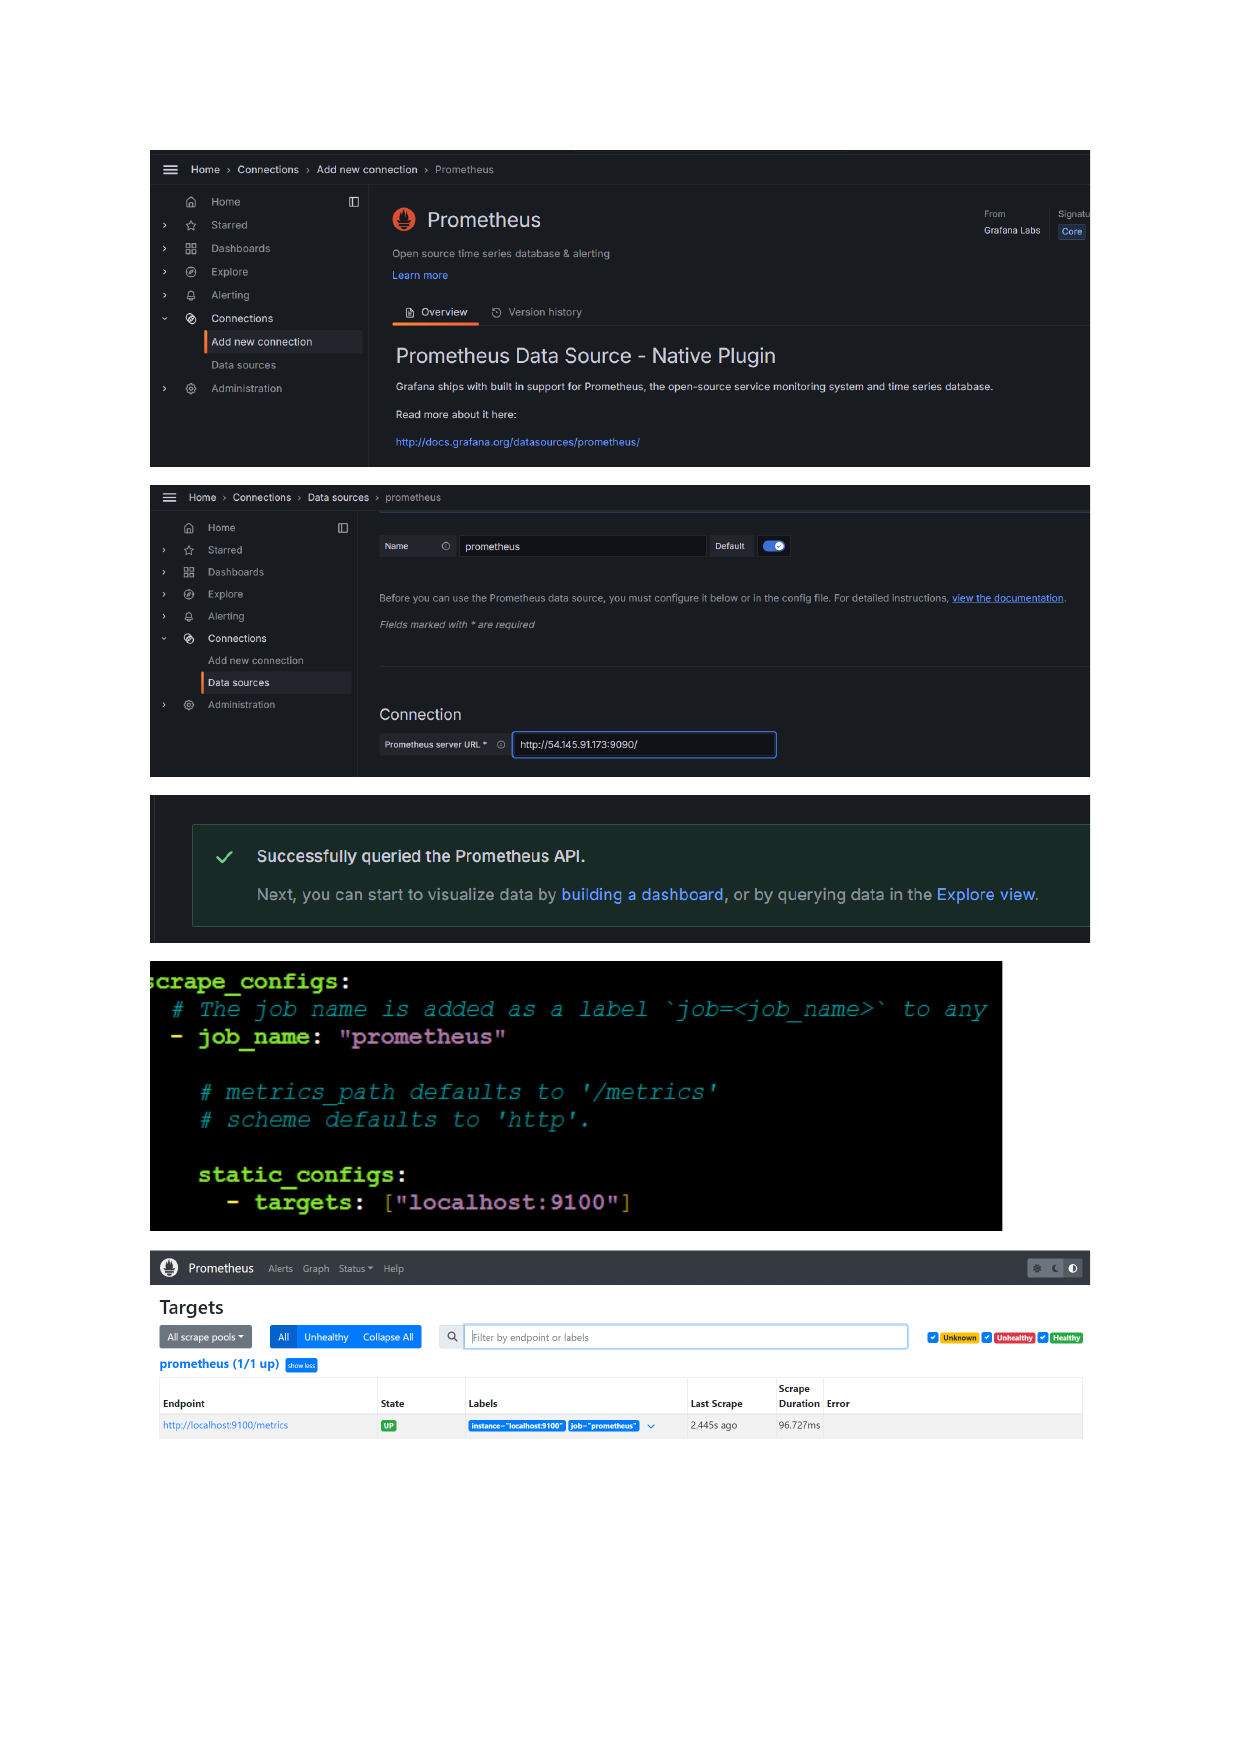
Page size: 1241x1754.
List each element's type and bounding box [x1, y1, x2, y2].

picture [150, 1249, 1091, 1450]
picture [150, 795, 1091, 943]
picture [150, 150, 1091, 467]
picture [150, 485, 1091, 777]
picture [150, 961, 1003, 1231]
